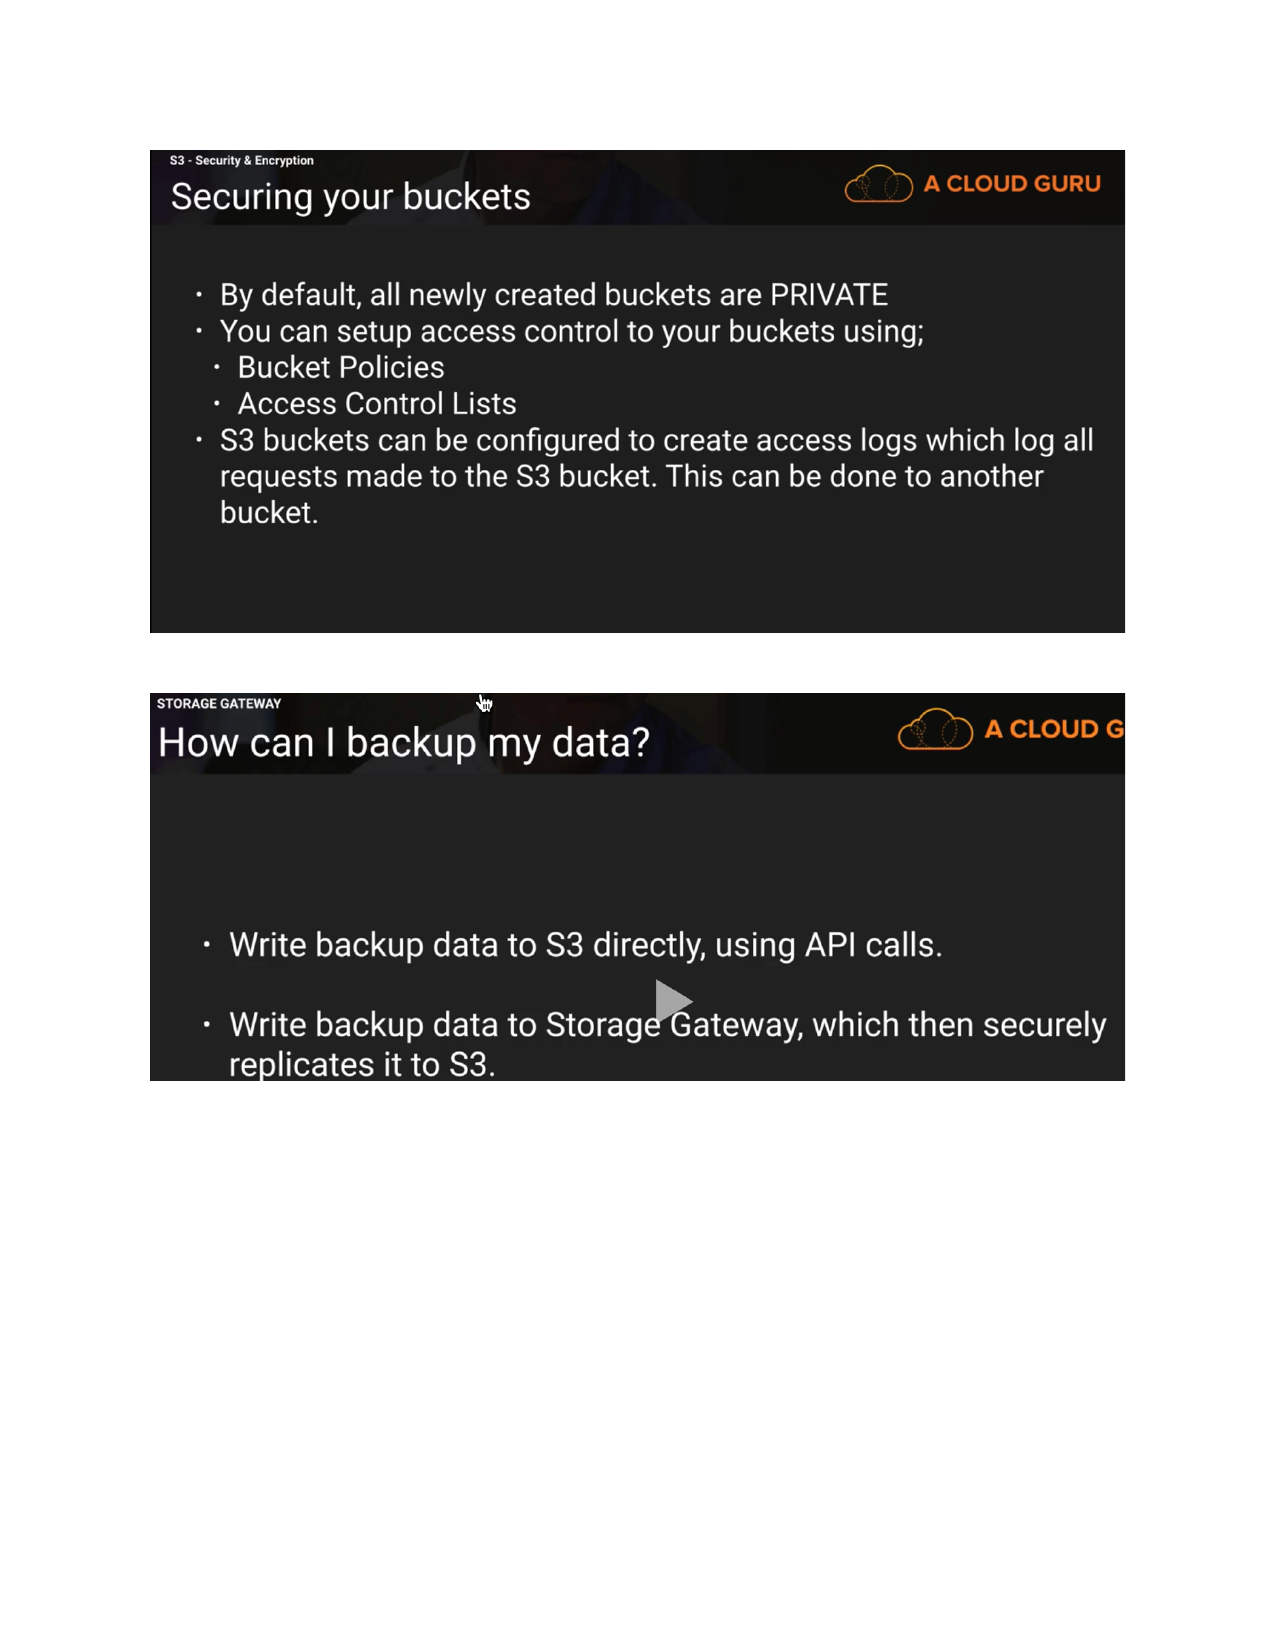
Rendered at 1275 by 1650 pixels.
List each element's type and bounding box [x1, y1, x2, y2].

picture [150, 150, 1125, 633]
picture [150, 693, 1125, 1081]
